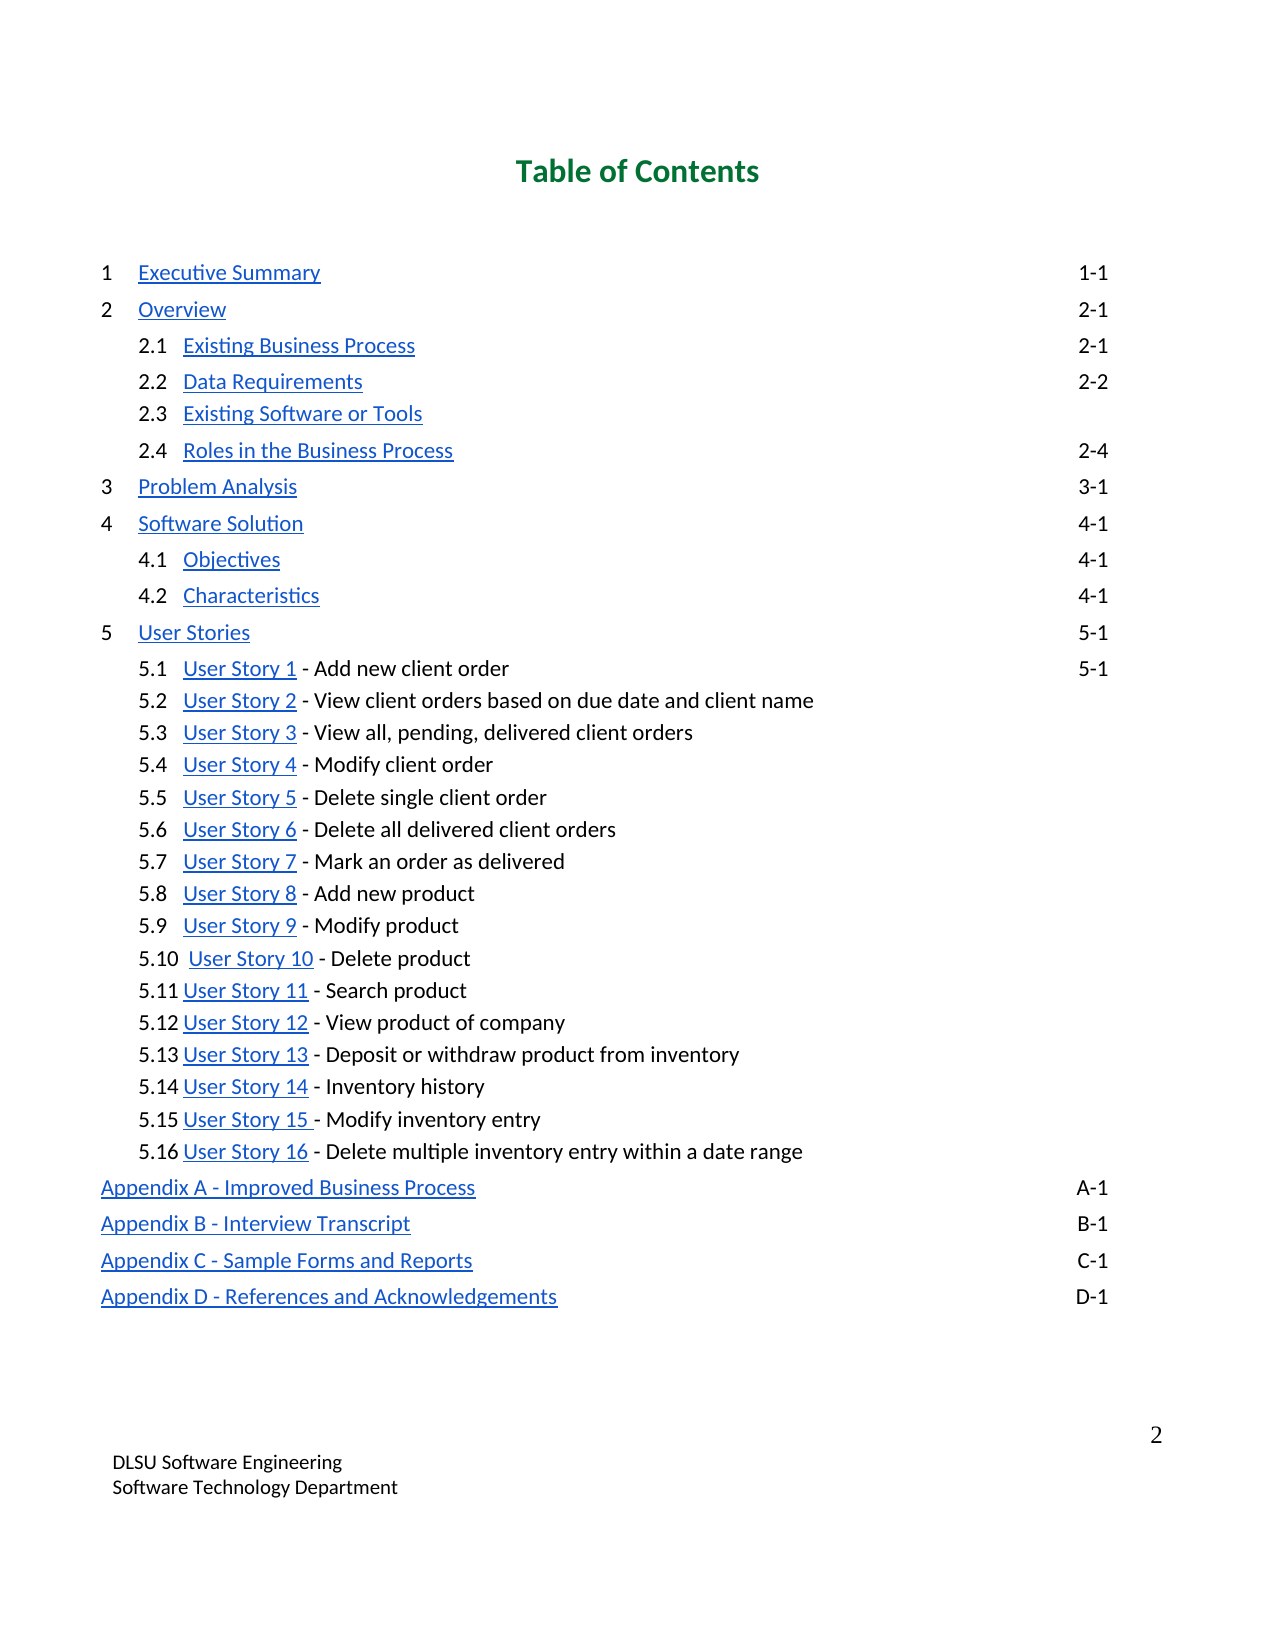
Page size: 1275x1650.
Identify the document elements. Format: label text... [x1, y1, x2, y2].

table_cell Problem Analysis [89, 468, 1016, 504]
table_cell 2-2 [1016, 363, 1119, 432]
table_cell C-1 [1016, 1242, 1119, 1278]
table_cell Characteristics [89, 577, 1016, 613]
table_cell D-1 [1016, 1278, 1119, 1314]
table_cell User Story 1 - Add new client order User Story 2 - View client orders based on due date and client name User Story 3 - View all, pending, delivered client orders User Story 4 - Modify client order User Story 5 - Delete single client order User Story 6 - Delete all delivered client orders User Story 7 - Mark an order as delivered User Story 8 - Add new product User Story 9 - Modify product User Story 10 - Delete product User Story 11 - Search product User Story 12 - View product of company User Story 13 - Deposit or withdraw product from inventory User Story 14 - Inventory history User Story 15 - Modify inventory entry User Story 16 - Delete multiple inventory entry within a date range [89, 650, 1016, 1169]
table_cell 3-1 [1016, 468, 1119, 504]
table_cell Overview [89, 291, 1016, 327]
table_cell 4-1 [1016, 505, 1119, 541]
table_cell Appendix D - References and Acknowledgements [89, 1278, 1016, 1314]
table_header Executive Summary [89, 254, 1016, 291]
table_cell 5-1 [1016, 650, 1119, 1169]
table_cell Appendix C - Sample Forms and Reports [89, 1242, 1016, 1278]
table_cell Software Solution [89, 505, 1016, 541]
table_cell 2-1 [1016, 327, 1119, 363]
table_cell 4-1 [1016, 577, 1119, 613]
table_cell A-1 [1016, 1169, 1119, 1205]
table_cell Appendix B - Interview Transcript [89, 1205, 1016, 1242]
table_cell Objectives [89, 541, 1016, 577]
table_cell 2-1 [1016, 291, 1119, 327]
table_header 1-1 [1016, 254, 1119, 291]
table_cell 4-1 [1016, 541, 1119, 577]
table_cell B-1 [1016, 1205, 1119, 1242]
table_cell Existing Business Process [89, 327, 1016, 363]
table_cell Roles in the Business Process [89, 432, 1016, 468]
table_cell 5-1 [1016, 614, 1119, 650]
table_cell Data Requirements Existing Software or Tools [89, 363, 1016, 432]
table_cell 2-4 [1016, 432, 1119, 468]
table_cell Appendix A - Improved Business Process [89, 1169, 1016, 1205]
table_cell User Stories [89, 614, 1016, 650]
text Table of Contents [112, 150, 1162, 191]
